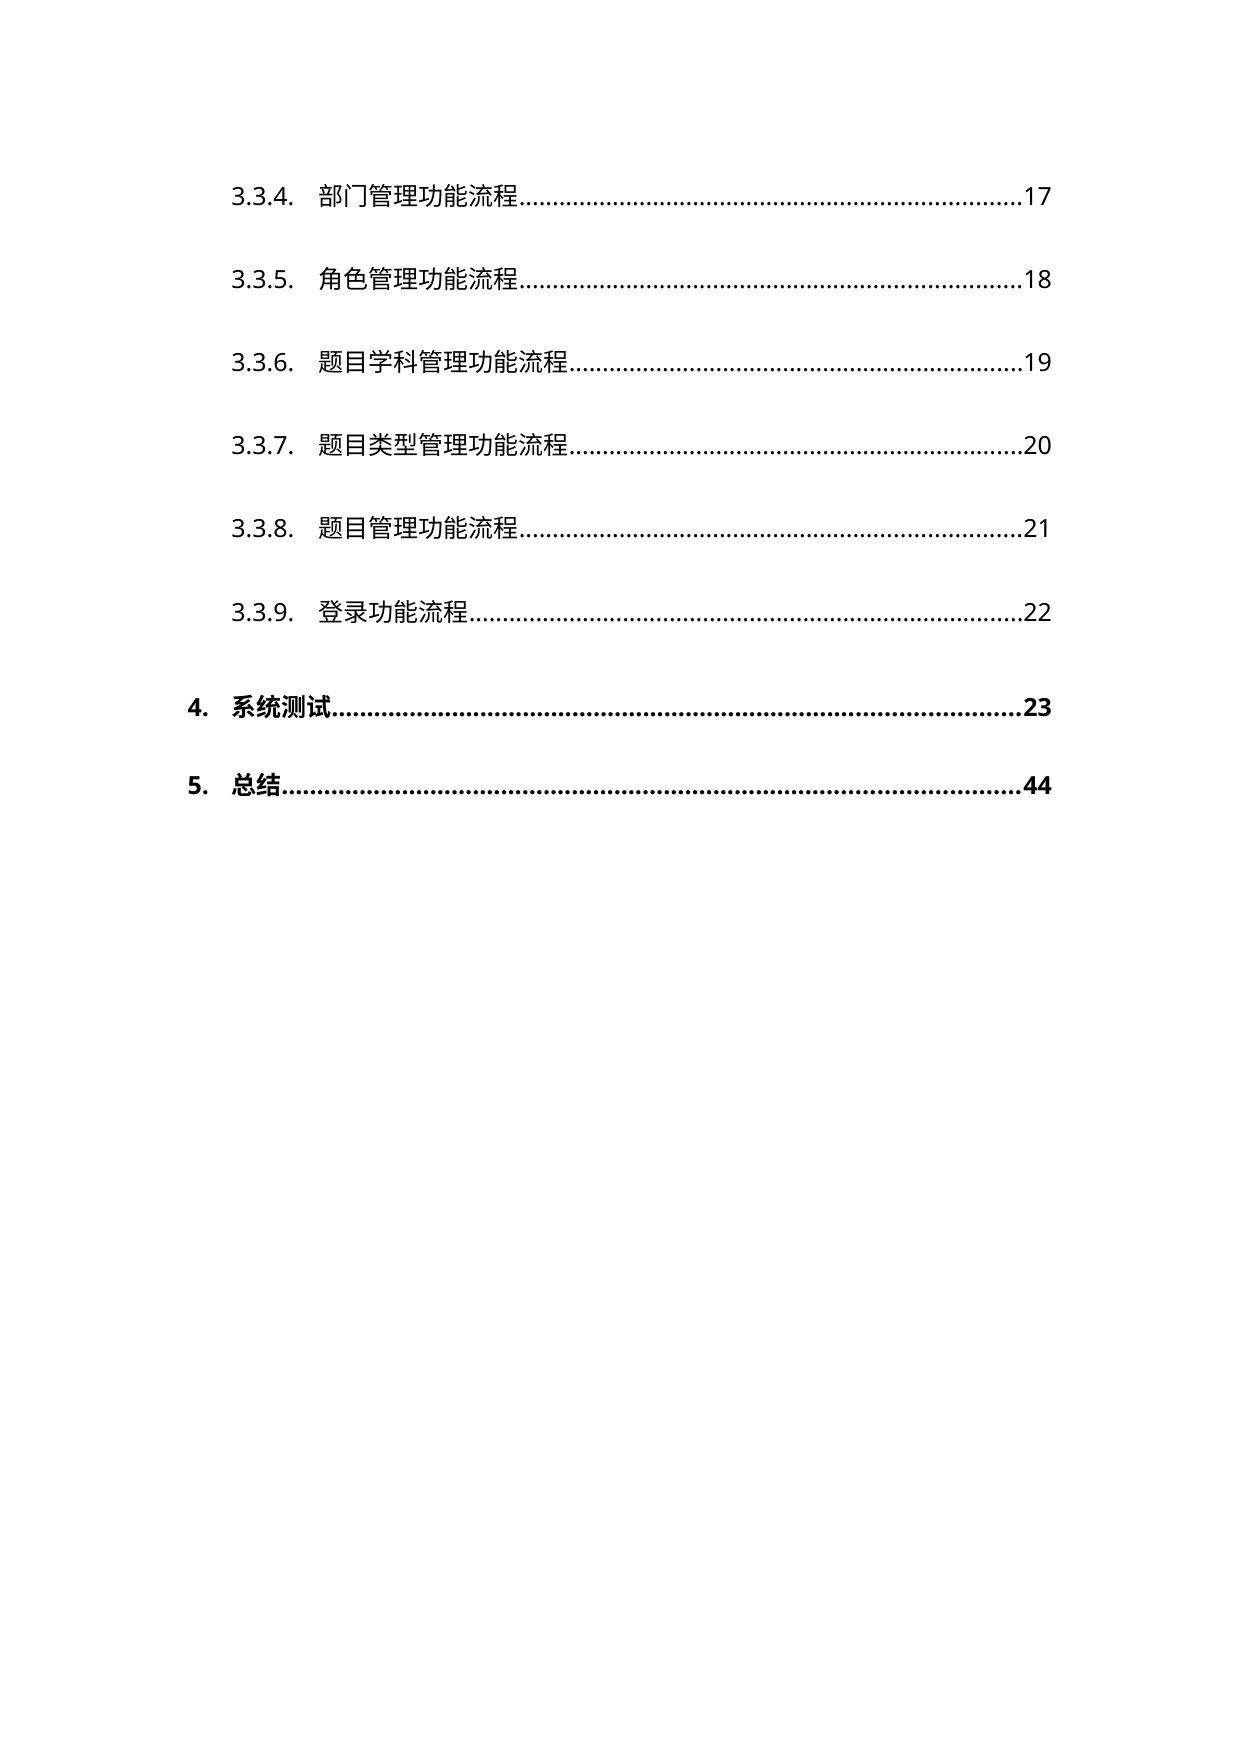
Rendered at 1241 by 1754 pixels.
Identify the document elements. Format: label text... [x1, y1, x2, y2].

text 4. 系统测试 23 [187, 673, 1053, 738]
text 5. 总结 44 [187, 751, 1053, 816]
text 3.3.9. 登录功能流程 22 [231, 578, 1053, 643]
text 3.3.8. 题目管理功能流程 21 [231, 494, 1053, 559]
text 3.3.5. 角色管理功能流程 18 [231, 245, 1053, 310]
text 3.3.4. 部门管理功能流程 17 [231, 162, 1053, 227]
text 3.3.7. 题目类型管理功能流程 20 [231, 411, 1053, 476]
text 3.3.6. 题目学科管理功能流程 19 [231, 328, 1053, 393]
